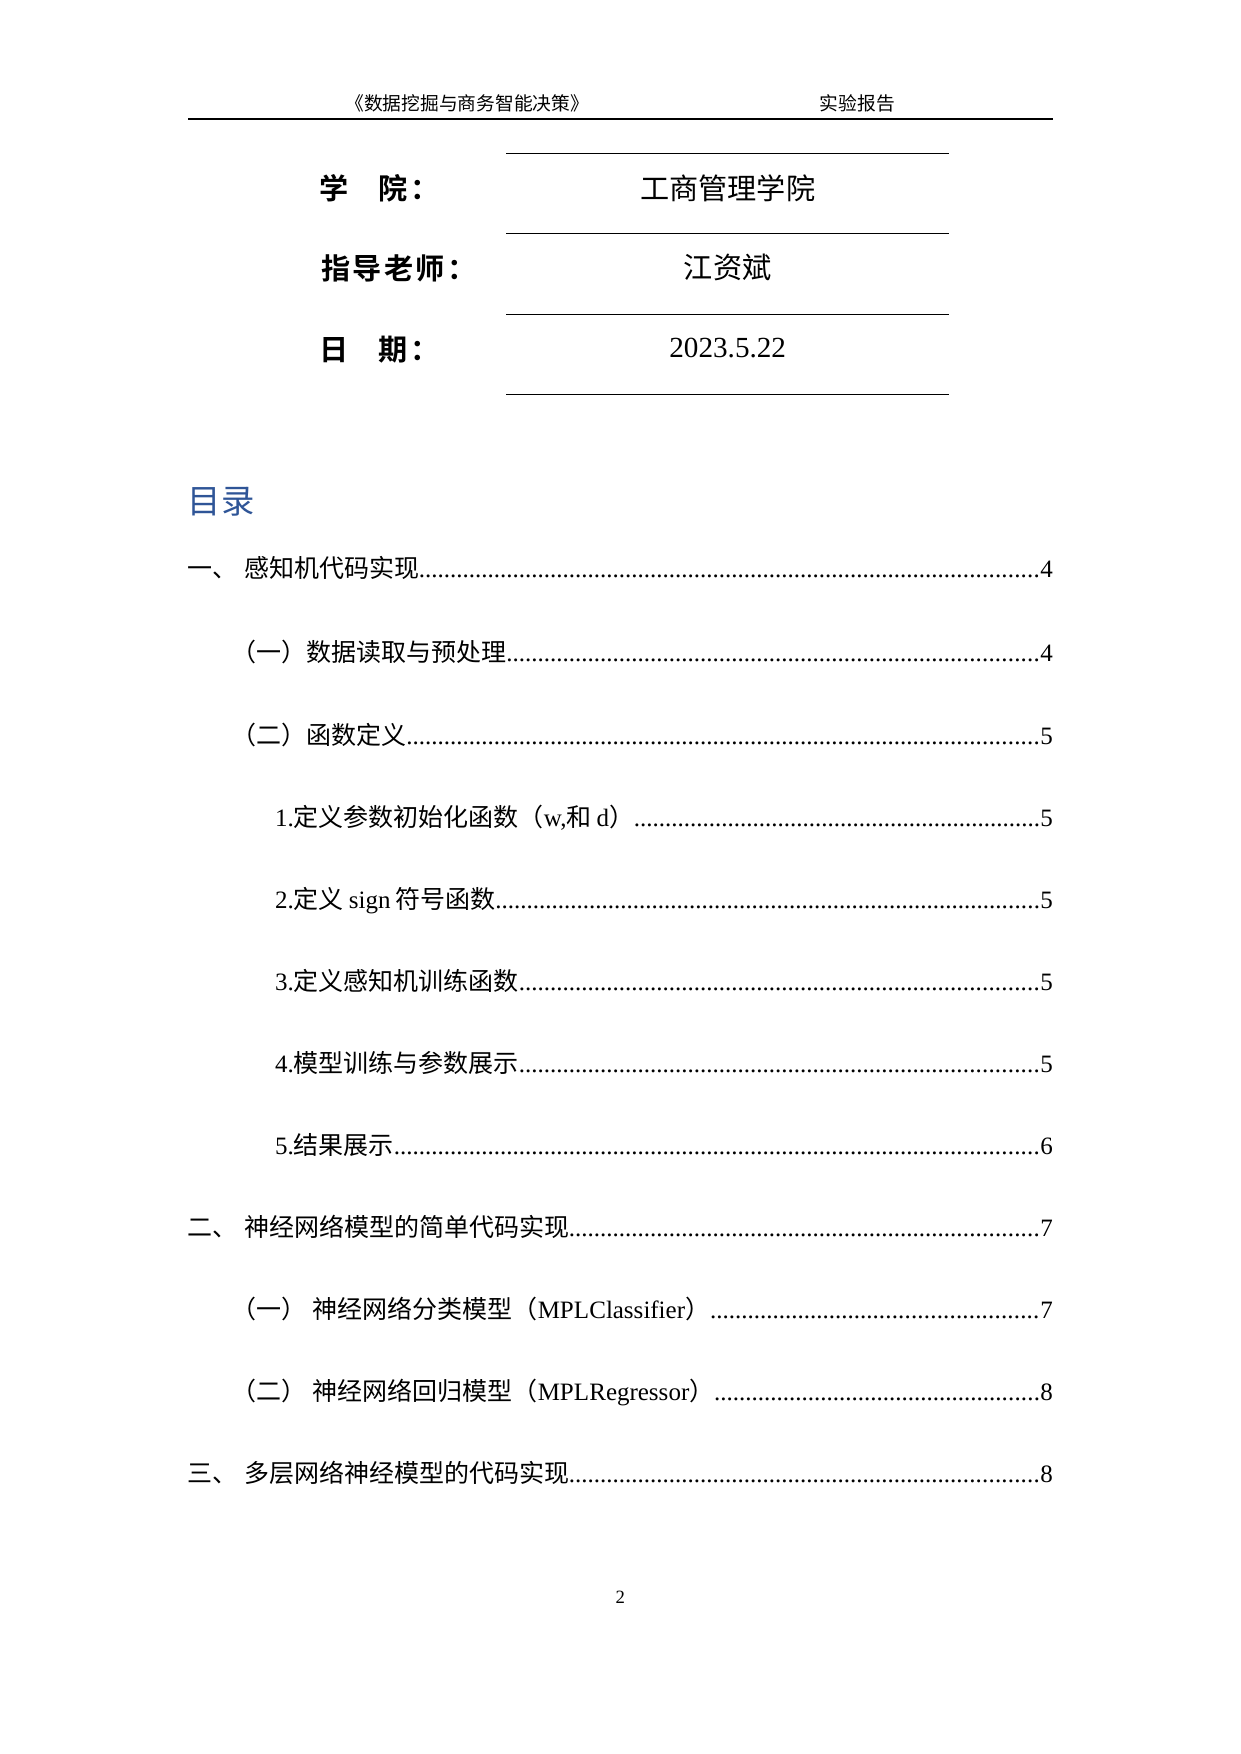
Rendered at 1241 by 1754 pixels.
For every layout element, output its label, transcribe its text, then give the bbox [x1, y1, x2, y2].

table_cell 指导老师： [291, 233, 506, 314]
table_cell 工商管理学院 [506, 154, 949, 233]
table_cell 2023.5.22 [506, 315, 949, 394]
table_cell 江资斌 [506, 234, 949, 314]
table_cell 日 期： [291, 314, 506, 394]
table_cell 学 院： [291, 153, 506, 233]
